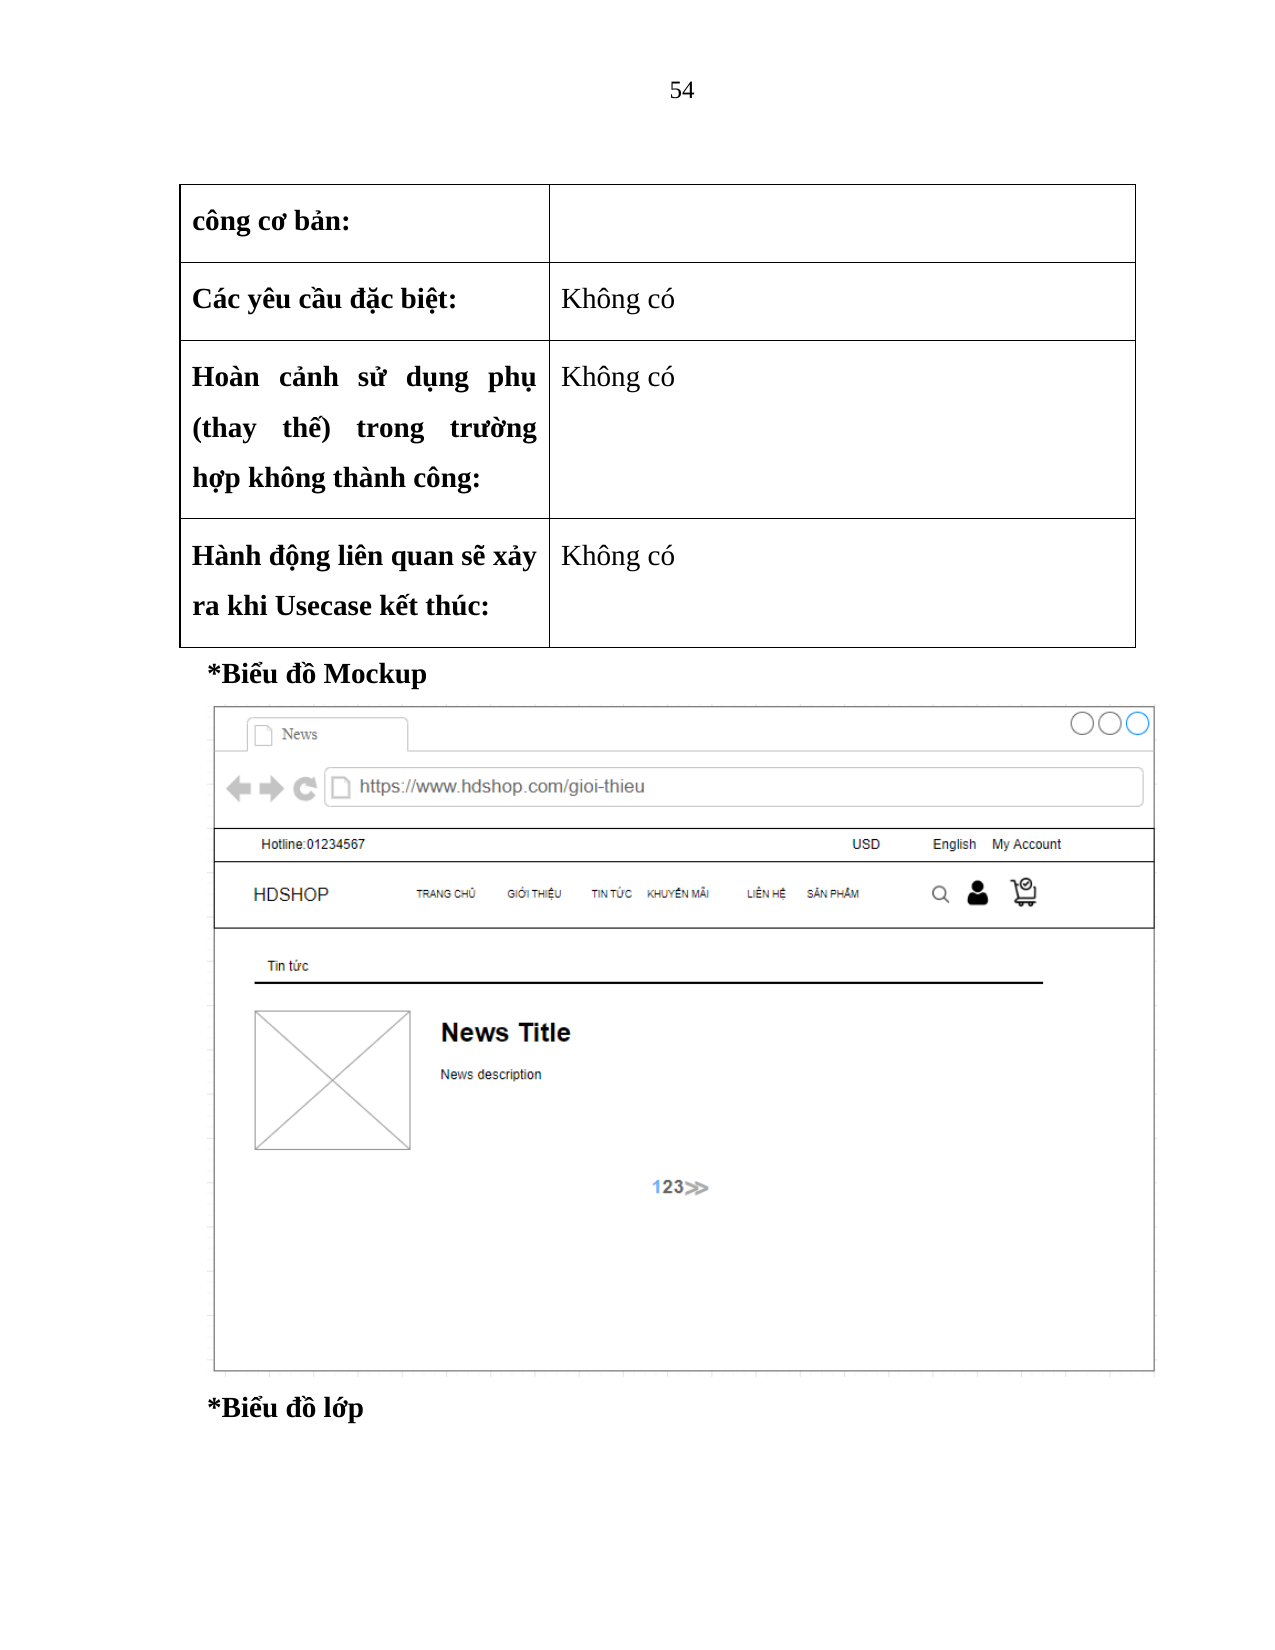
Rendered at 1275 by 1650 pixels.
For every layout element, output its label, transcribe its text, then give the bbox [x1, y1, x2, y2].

text *Biểu đồ lớp [207, 1390, 1157, 1424]
table_cell Không có [550, 341, 1135, 518]
text *Biểu đồ Mockup [207, 656, 1157, 689]
table_cell Không có [550, 519, 1135, 647]
picture [206, 704, 1157, 1377]
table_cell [181, 185, 549, 262]
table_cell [550, 185, 1135, 262]
table_cell Không có [550, 263, 1135, 340]
table_cell Hoàn cảnh sử dụng phụ (thay thế) trong trường hợp không thành công: [181, 341, 549, 518]
table_cell Hành động liên quan sẽ xảy ra khi Usecase kết thúc: [181, 519, 549, 647]
table_cell Các yêu cầu đặc biệt: [181, 263, 549, 340]
